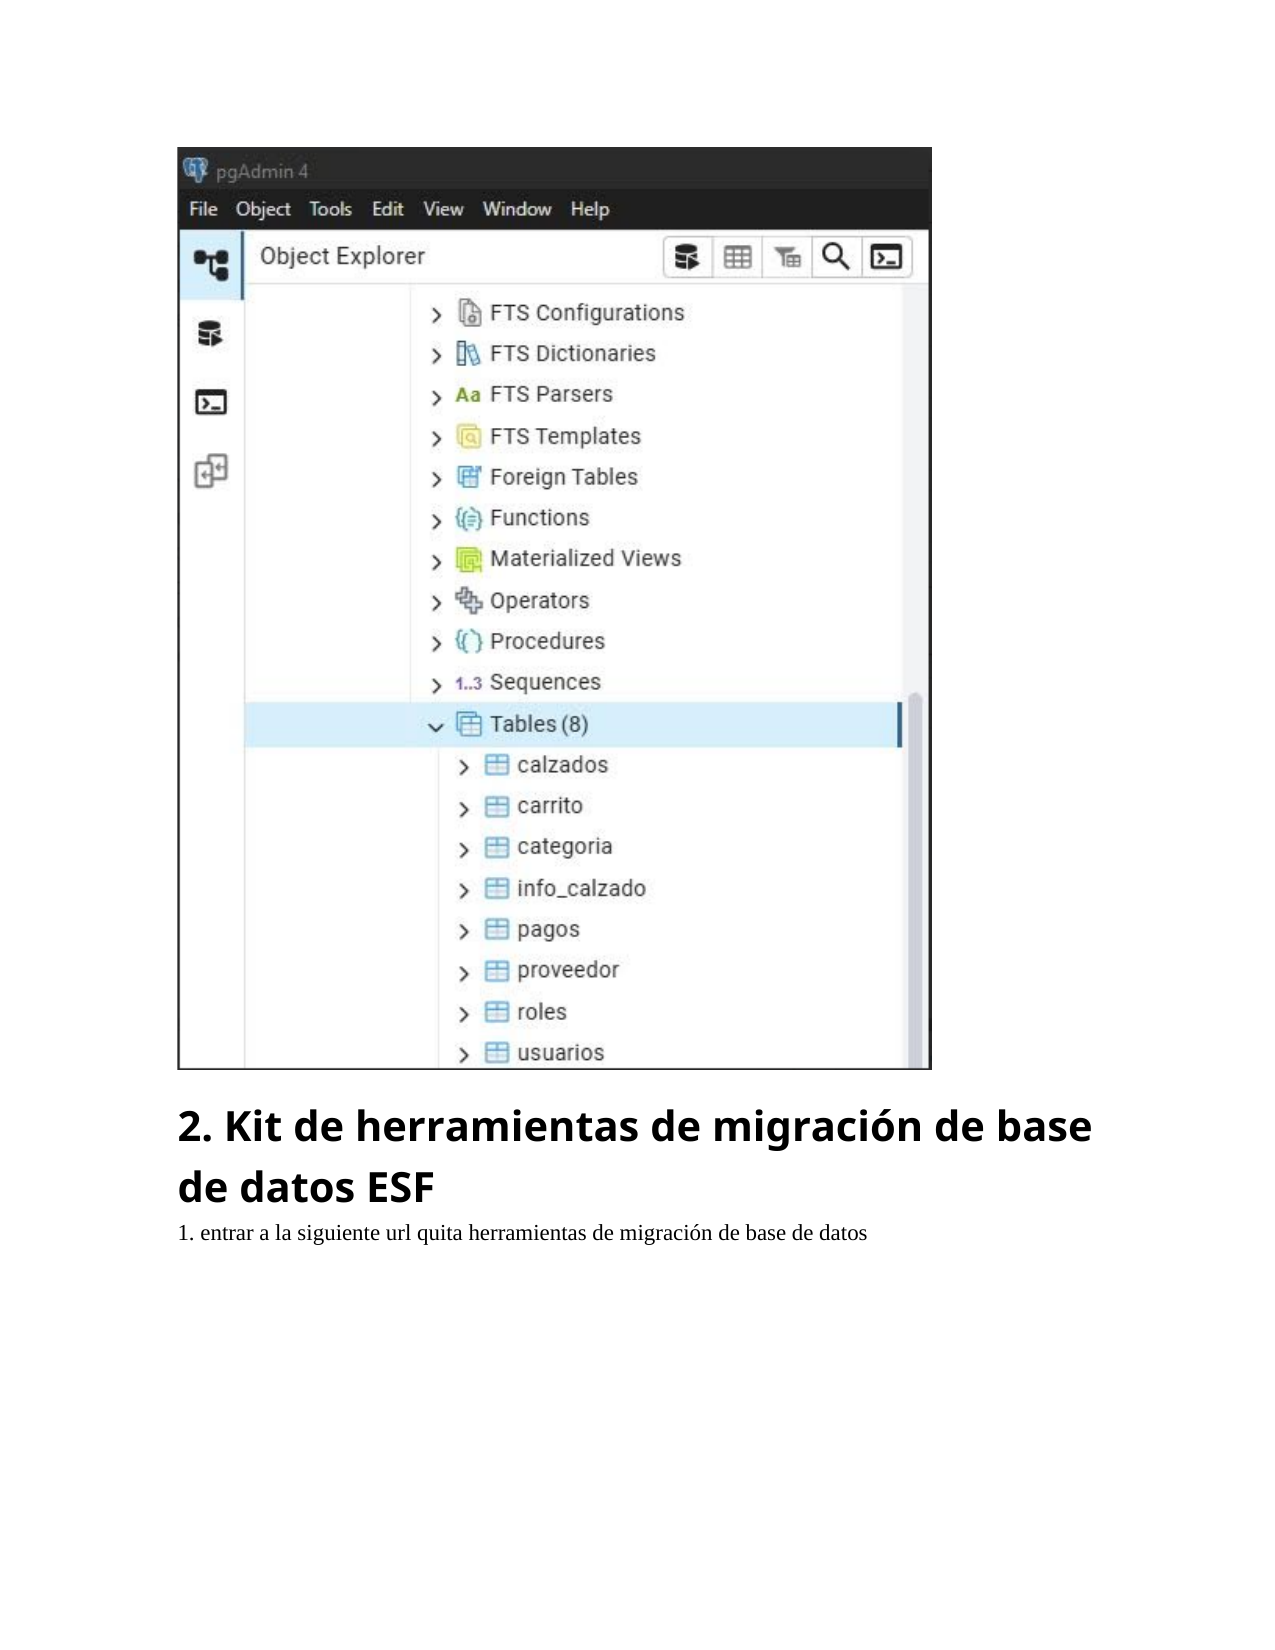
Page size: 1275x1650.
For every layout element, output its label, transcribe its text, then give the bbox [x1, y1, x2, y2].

subtitle 2. Kit de herramientas de migración de base de datos ESF [177, 1097, 1098, 1215]
text 1. entrar a la siguiente url quita herramientas de migración de base de datos [177, 1219, 1098, 1246]
picture [177, 147, 932, 1070]
